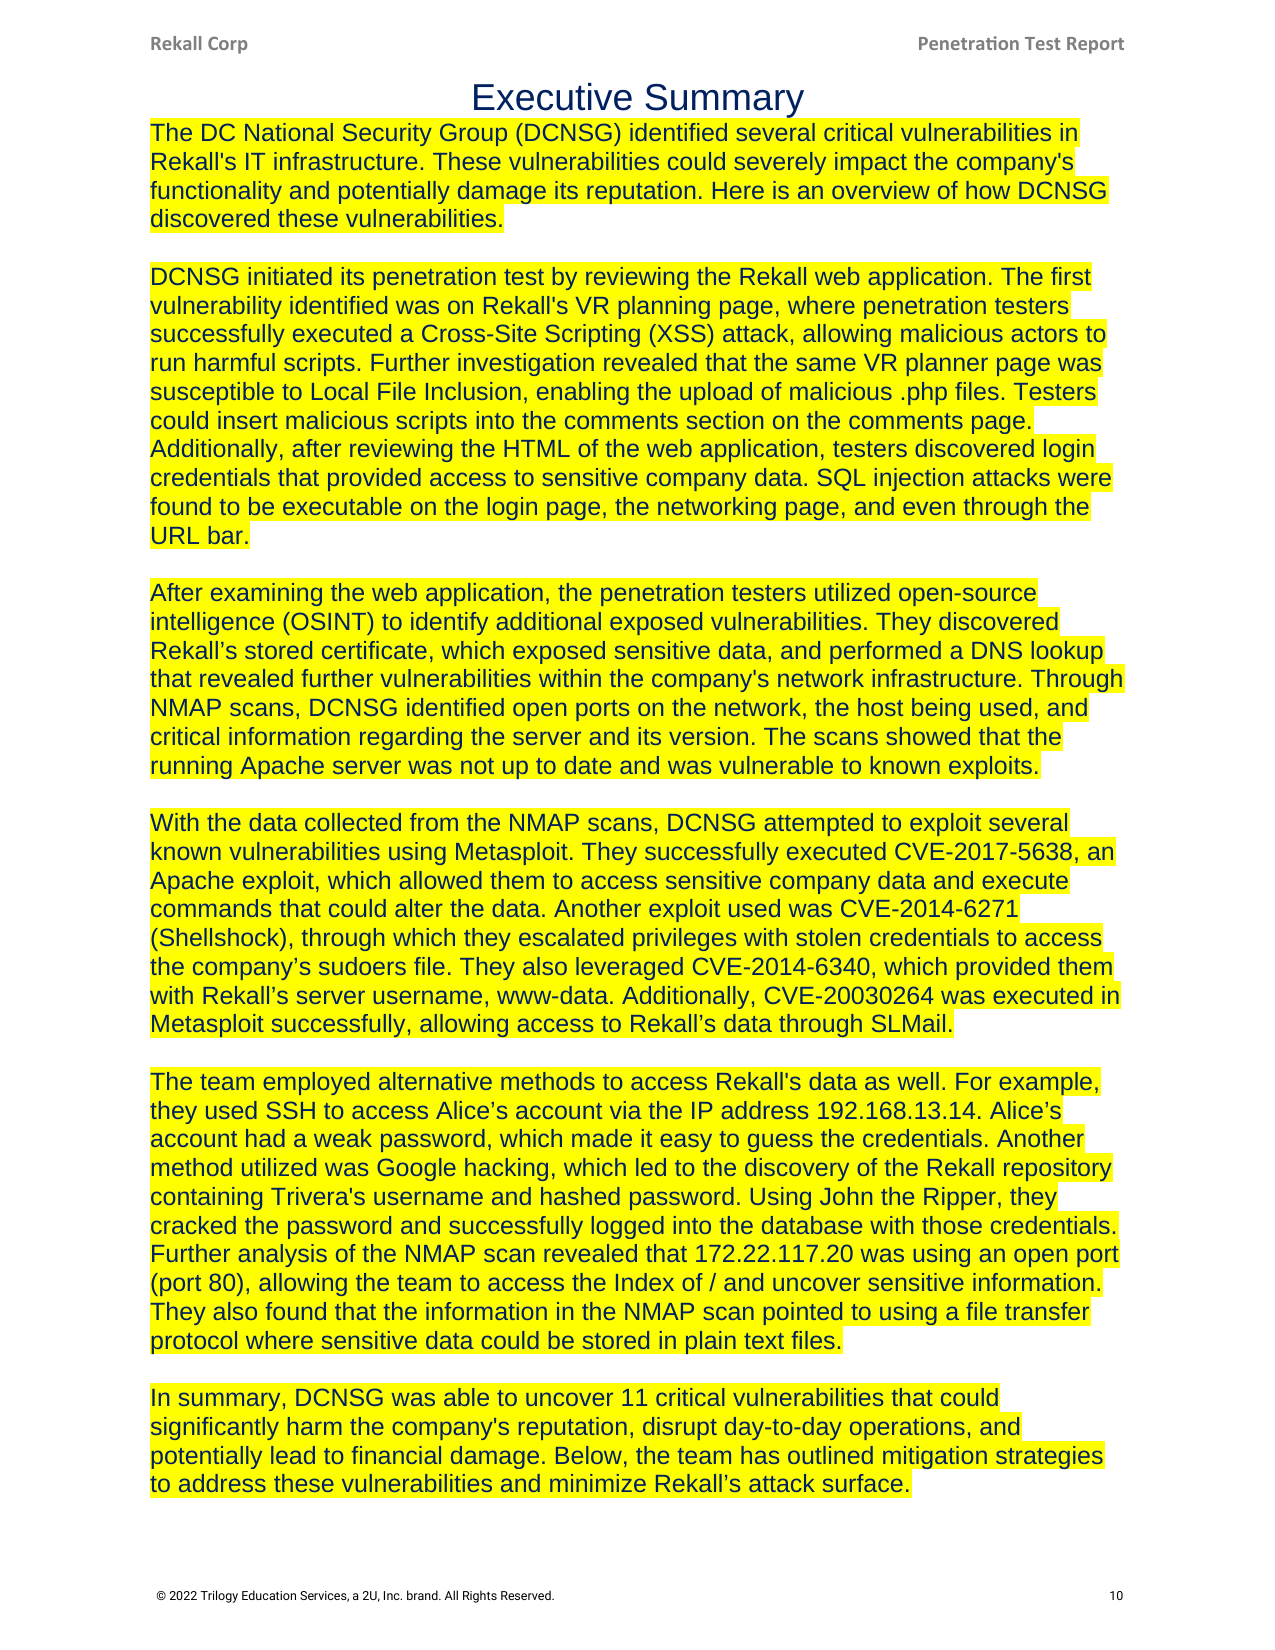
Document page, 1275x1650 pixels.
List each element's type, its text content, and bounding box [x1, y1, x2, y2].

subtitle In summary, DCNSG was able to uncover 11 critical vulnerabilities that could significantly harm the company's reputation, disrupt day-to-day operations, and potentially lead to financial damage. Below, the team has outlined mitigation strategies to address these vulnerabilities and minimize Rekall’s attack surface. [912, 1383, 1125, 1498]
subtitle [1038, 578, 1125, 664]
subtitle DCNSG initiated its penetration test by reviewing the Rekall web application. The first vulnerability identified was on Rekall's VR planning page, where penetration testers successfully executed a Cross-Site Scripting (XSS) attack, allowing malicious actors to run harmful scripts. Further investigation revealed that the same VR planner page was susceptible to Local File Inclusion, enabling the upload of malicious .php files. Testers could insert malicious scripts into the comments section on the comments page. Additionally, after reviewing the HTML of the web application, testers discovered login credentials that provided access to sensitive company data. SQL injection attacks were found to be executable on the login page, the networking page, and even through the URL bar. [250, 262, 1125, 549]
subtitle The DC National Security Group (DCNSG) identified several critical vulnerabilities in Rekall's IT infrastructure. These vulnerabilities could severely impact the company's functionality and potentially damage its reputation. Here is an overview of how DCNSG discovered these vulnerabilities. [504, 118, 1125, 233]
subtitle With the data collected from the NMAP scans, DCNSG attempted to exploit several known vulnerabilities using Metasploit. They successfully executed CVE-2017-5638, an Apache exploit, which allowed them to access sensitive company data and execute commands that could alter the data. Another exploit used was CVE-2014-6271 (Shellshock), through which they escalated privileges with stolen credentials to access the company’s sudoers file. They also leveraged CVE-2014-6340, which provided them with Rekall’s server username, www-data. Additionally, CVE-20030264 was executed in Metasploit successfully, allowing access to Rekall’s data through SLMail. [954, 808, 1125, 1038]
subtitle Executive Summary [150, 75, 1125, 118]
subtitle The team employed alternative methods to access Rekall's data as well. For example, they used SSH to access Alice’s account via the IP address 192.168.13.14. Alice’s account had a weak password, which made it easy to guess the credentials. Another method utilized was Google hacking, which led to the discovery of the Rekall repository containing Trivera's username and hashed password. Using John the Ripper, they cracked the password and successfully logged into the database with those credentials. Further analysis of the NMAP scan revealed that 172.22.117.20 was using an open port (port 80), allowing the team to access the Index of / and uncover sensitive information. They also found that the information in the NMAP scan pointed to using a file transfer protocol where sensitive data could be stored in plain text files. [843, 1067, 1125, 1354]
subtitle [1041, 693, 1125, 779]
